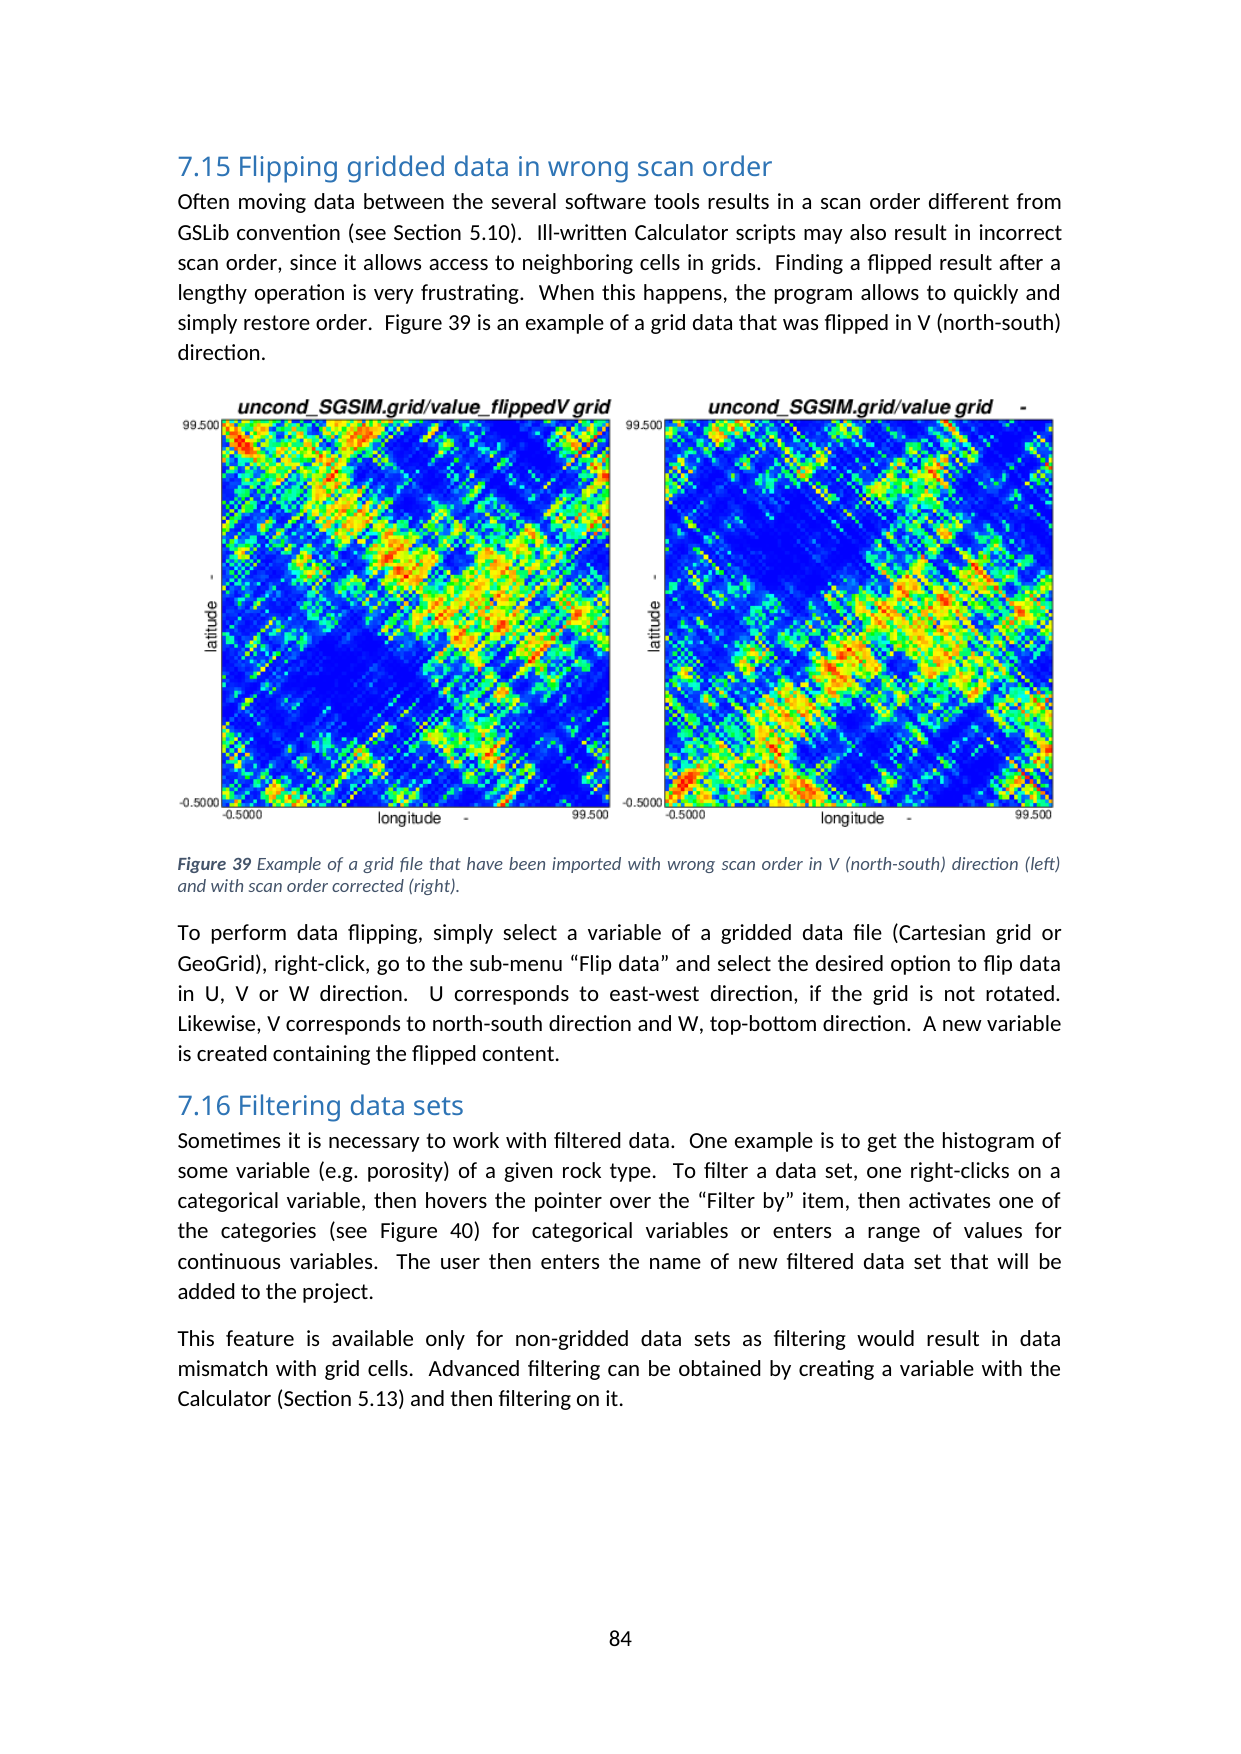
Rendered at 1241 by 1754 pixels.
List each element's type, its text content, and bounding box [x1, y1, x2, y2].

text Figure 39 Example of a grid file that have been imported with wrong scan order in V (north-south) direction (left) and with scan order corrected (right). [177, 852, 1063, 898]
picture [177, 385, 1062, 833]
text This feature is available only for non-gridded data sets as filtering would result in data mismatch with grid cells. Advanced filtering can be obtained by creating a variable with the Calculator (Section 5.13) and then filtering on it. [177, 1324, 1063, 1412]
text To perform data flipping, simply select a variable of a gridded data file (Cartesian grid or GeoGrid), right-click, go to the sub-menu “Flip data” and select the desired option to flip data in U, V or W direction. U corresponds to east-west direction, if the grid is not rotated. Likewise, V corresponds to north-south direction and W, top-bottom direction. A new variable is created containing the flipped content. [177, 918, 1063, 1067]
text Often moving data between the several software tools results in a scan order different from GSLib convention (see Section 5.10). Ill-written Calculator scripts may also result in incorrect scan order, since it allows access to neighboring cells in grids. Finding a flipped result after a lengthy operation is very frustrating. When this happens, the program allows to quickly and simply restore order. Figure 39 is an example of a grid data that was flipped in V (north-south) direction. [177, 187, 1063, 366]
text Sometimes it is necessary to work with filtered data. One example is to get the histogram of some variable (e.g. porosity) of a given rock type. To filter a data set, one right-clicks on a categorical variable, then hovers the pointer over the “Filter by” item, then activates one of the categories (see Figure 40) for categorical variables or enters a range of values for continuous variables. The user then enters the name of new filtered data set that will be added to the project. [177, 1126, 1063, 1305]
subtitle Flipping gridded data in wrong scan order [177, 148, 1063, 184]
subtitle Filtering data sets [177, 1086, 1063, 1123]
